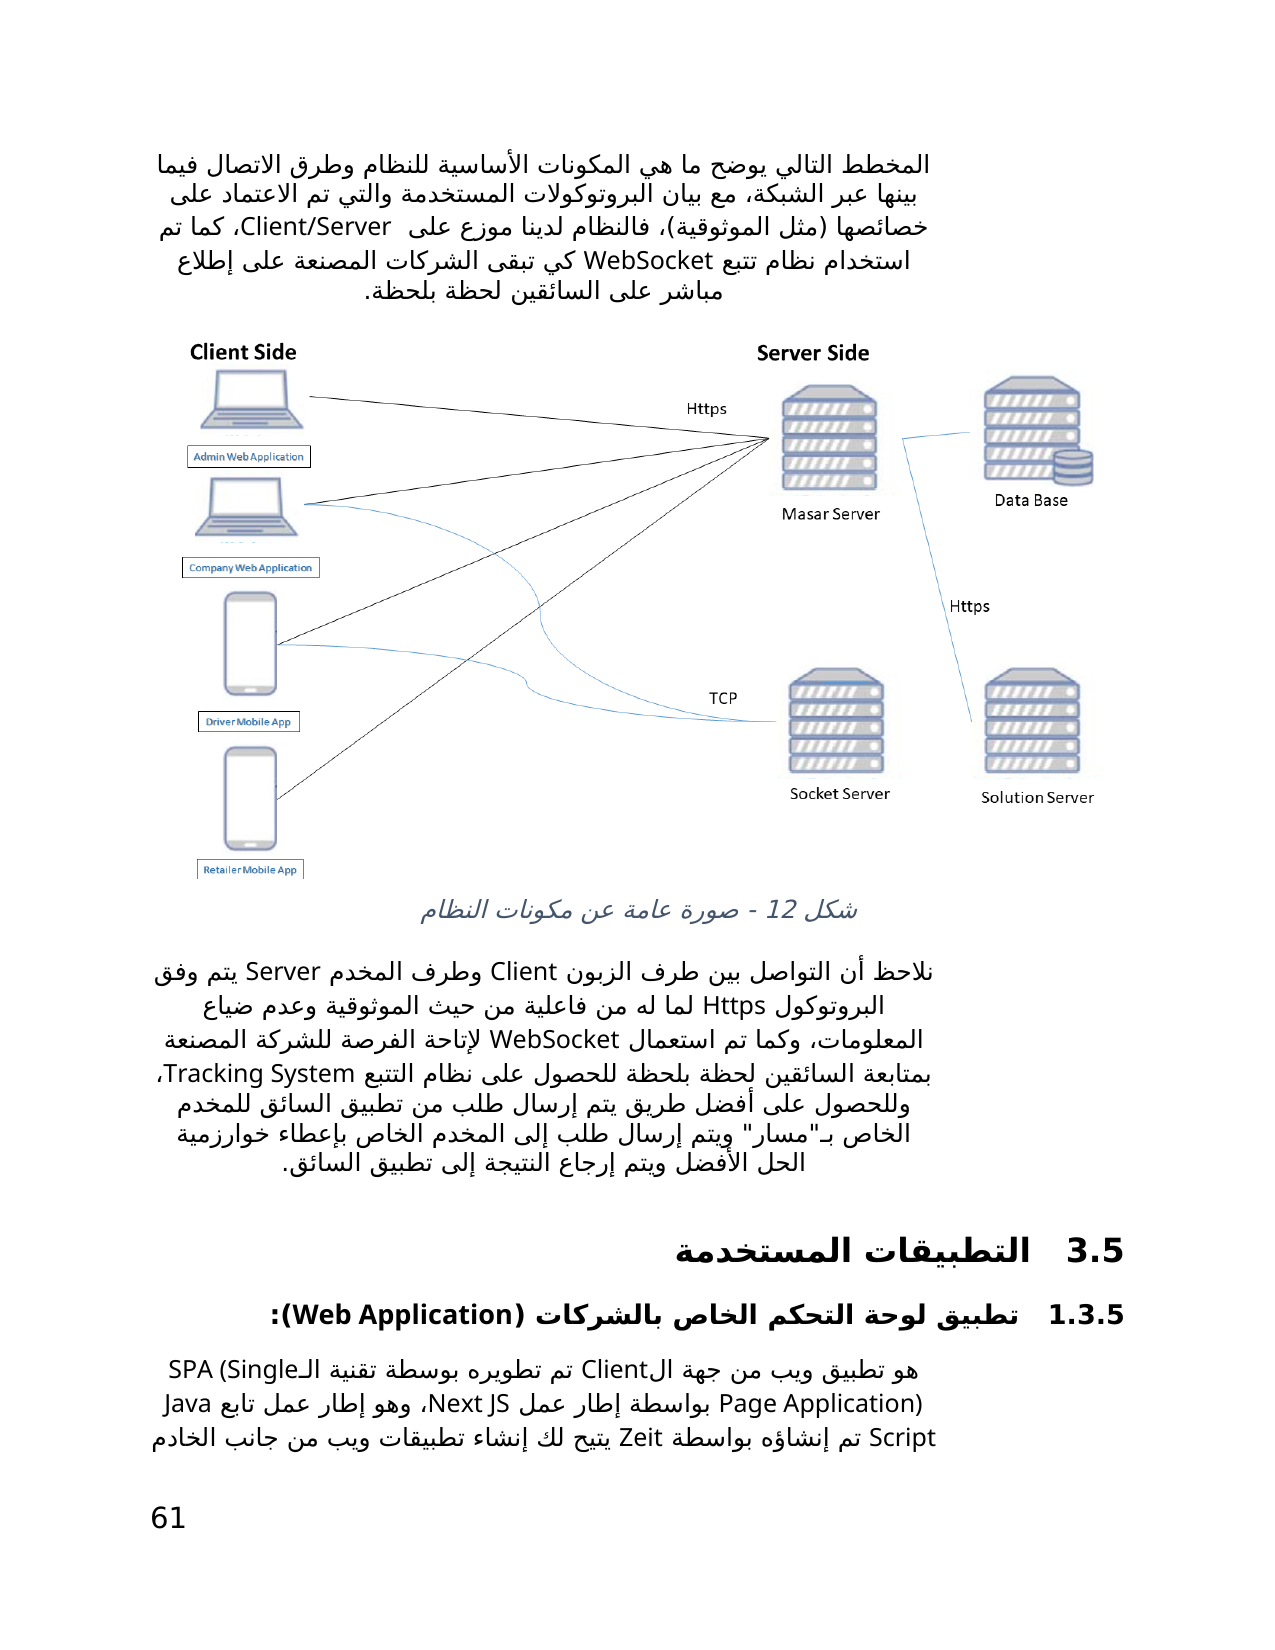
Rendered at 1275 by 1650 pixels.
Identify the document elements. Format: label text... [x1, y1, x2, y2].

title 3.5 التطبيقات المستخدمة [150, 1231, 1125, 1270]
picture [150, 330, 1125, 879]
text المخطط التالي يوضح ما هي المكونات الأساسية للنظام وطرق الاتصال فيما بينها عبر الشبكة، مع بيان البروتوكولات المستخدمة والتي تم الاعتماد على خصائصها (مثل الموثوقية)، فالنظام لدينا موزع على Client/Server، كما تم استخدام نظام تتبع WebSocket كي تبقى الشركات المصنعة على إطلاع مباشر على السائقين لحظة بلحظة. [150, 150, 937, 306]
text نلاحظ أن التواصل بين طرف الزبون Client وطرف المخدم Server يتم وفق البروتوكول Https لما له من فاعلية من حيث الموثوقية وعدم ضياع المعلومات، وكما تم استعمال WebSocket لإتاحة الفرصة للشركة المصنعة بمتابعة السائقين لحظة بلحظة للحصول على نظام التتبع Tracking System، وللحصول على أفضل طريق يتم إرسال طلب من تطبيق السائق للمخدم الخاص بـ"مسار" ويتم إرسال طلب إلى المخدم الخاص بإعطاء خوارزمية الحل الأفضل ويتم إرجاع النتيجة إلى تطبيق السائق. [150, 953, 937, 1177]
title 1.3.5 تطبيق لوحة التحكم الخاص بالشركات (Web Application): [150, 1295, 1125, 1332]
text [150, 1352, 937, 1454]
